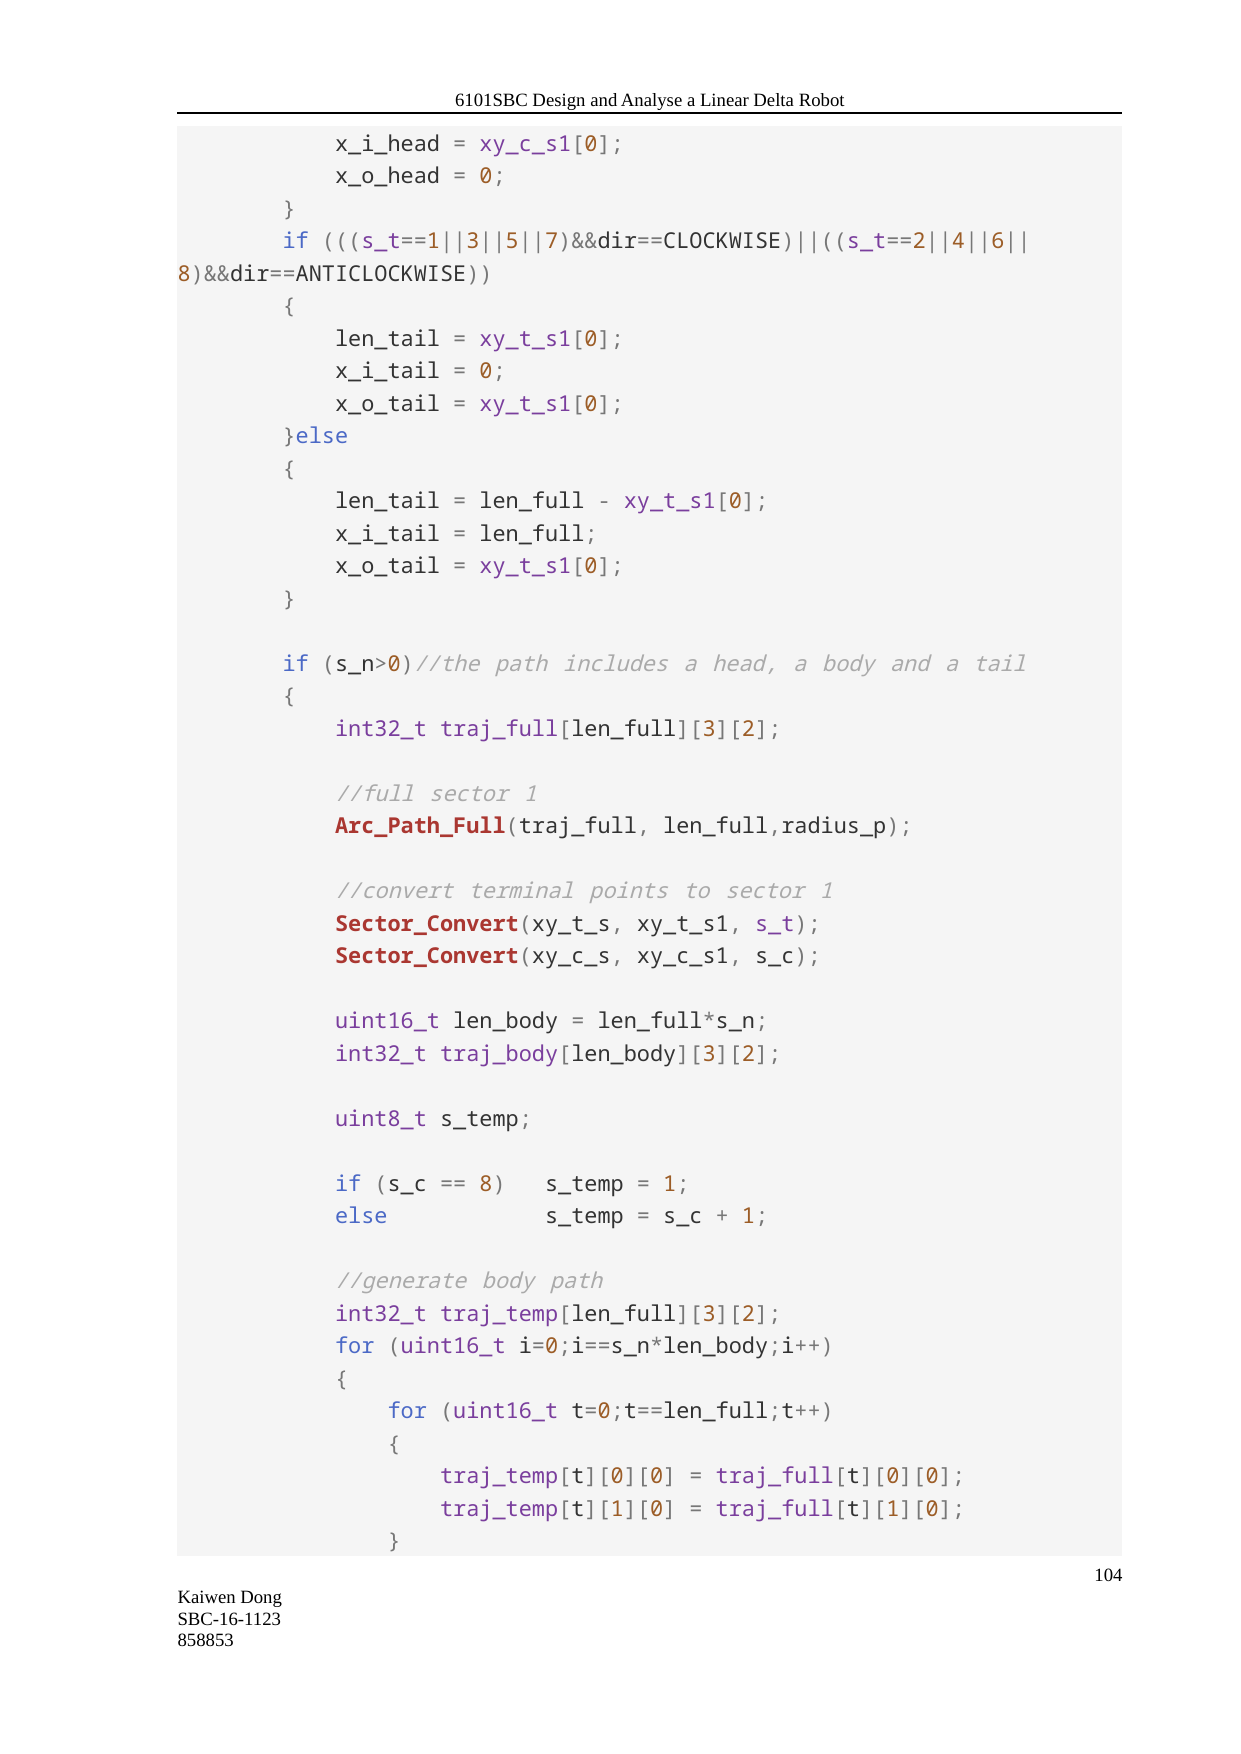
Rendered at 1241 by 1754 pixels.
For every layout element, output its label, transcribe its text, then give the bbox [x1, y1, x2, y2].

text int32_t traj_full[len_full][3][2]; [177, 711, 1122, 744]
text for (uint16_t t=0;t==len_full;t++) [177, 1394, 1122, 1426]
text Arc_Path_Full(traj_full, len_full,radius_p); [177, 809, 1122, 841]
text if (s_n>0)//the path includes a head, a body and a tail [177, 646, 1122, 679]
text Sector_Convert(xy_c_s, xy_c_s1, s_c); [177, 939, 1122, 971]
text x_i_tail = len_full; [177, 516, 1122, 549]
text x_i_tail = 0; [177, 354, 1122, 386]
text } [177, 1524, 1122, 1556]
text x_o_head = 0; [177, 159, 1122, 191]
text len_tail = len_full - xy_t_s1[0]; [177, 484, 1122, 516]
text }else [177, 419, 1122, 451]
text x_i_head = xy_c_s1[0]; [177, 126, 1122, 159]
text int32_t traj_body[len_body][3][2]; [177, 1036, 1122, 1069]
text { [177, 289, 1122, 321]
text { [177, 1426, 1122, 1459]
text if (((s_t==1||3||5||7)&&dir==CLOCKWISE)||((s_t==2||4||6||8)&&dir==ANTICLOCKWISE)) [177, 224, 1122, 289]
text else s_temp = s_c + 1; [177, 1199, 1122, 1231]
text Sector_Convert(xy_t_s, xy_t_s1, s_t); [177, 906, 1122, 939]
text uint8_t s_temp; [177, 1101, 1122, 1134]
text //convert terminal points to sector 1 [177, 874, 1122, 906]
text } [177, 191, 1122, 224]
text x_o_tail = xy_t_s1[0]; [177, 549, 1122, 581]
text } [177, 581, 1122, 614]
text { [177, 679, 1122, 711]
text if (s_c == 8) s_temp = 1; [177, 1166, 1122, 1199]
text traj_temp[t][0][0] = traj_full[t][0][0]; [177, 1459, 1122, 1491]
text x_o_tail = xy_t_s1[0]; [177, 386, 1122, 419]
text //full sector 1 [177, 776, 1122, 809]
text traj_temp[t][1][0] = traj_full[t][1][0]; [177, 1491, 1122, 1524]
text { [177, 451, 1122, 484]
text //generate body path [177, 1264, 1122, 1296]
text uint16_t len_body = len_full*s_n; [177, 1004, 1122, 1036]
text len_tail = xy_t_s1[0]; [177, 321, 1122, 354]
text for (uint16_t i=0;i==s_n*len_body;i++) [177, 1329, 1122, 1361]
text { [177, 1361, 1122, 1394]
text int32_t traj_temp[len_full][3][2]; [177, 1296, 1122, 1329]
